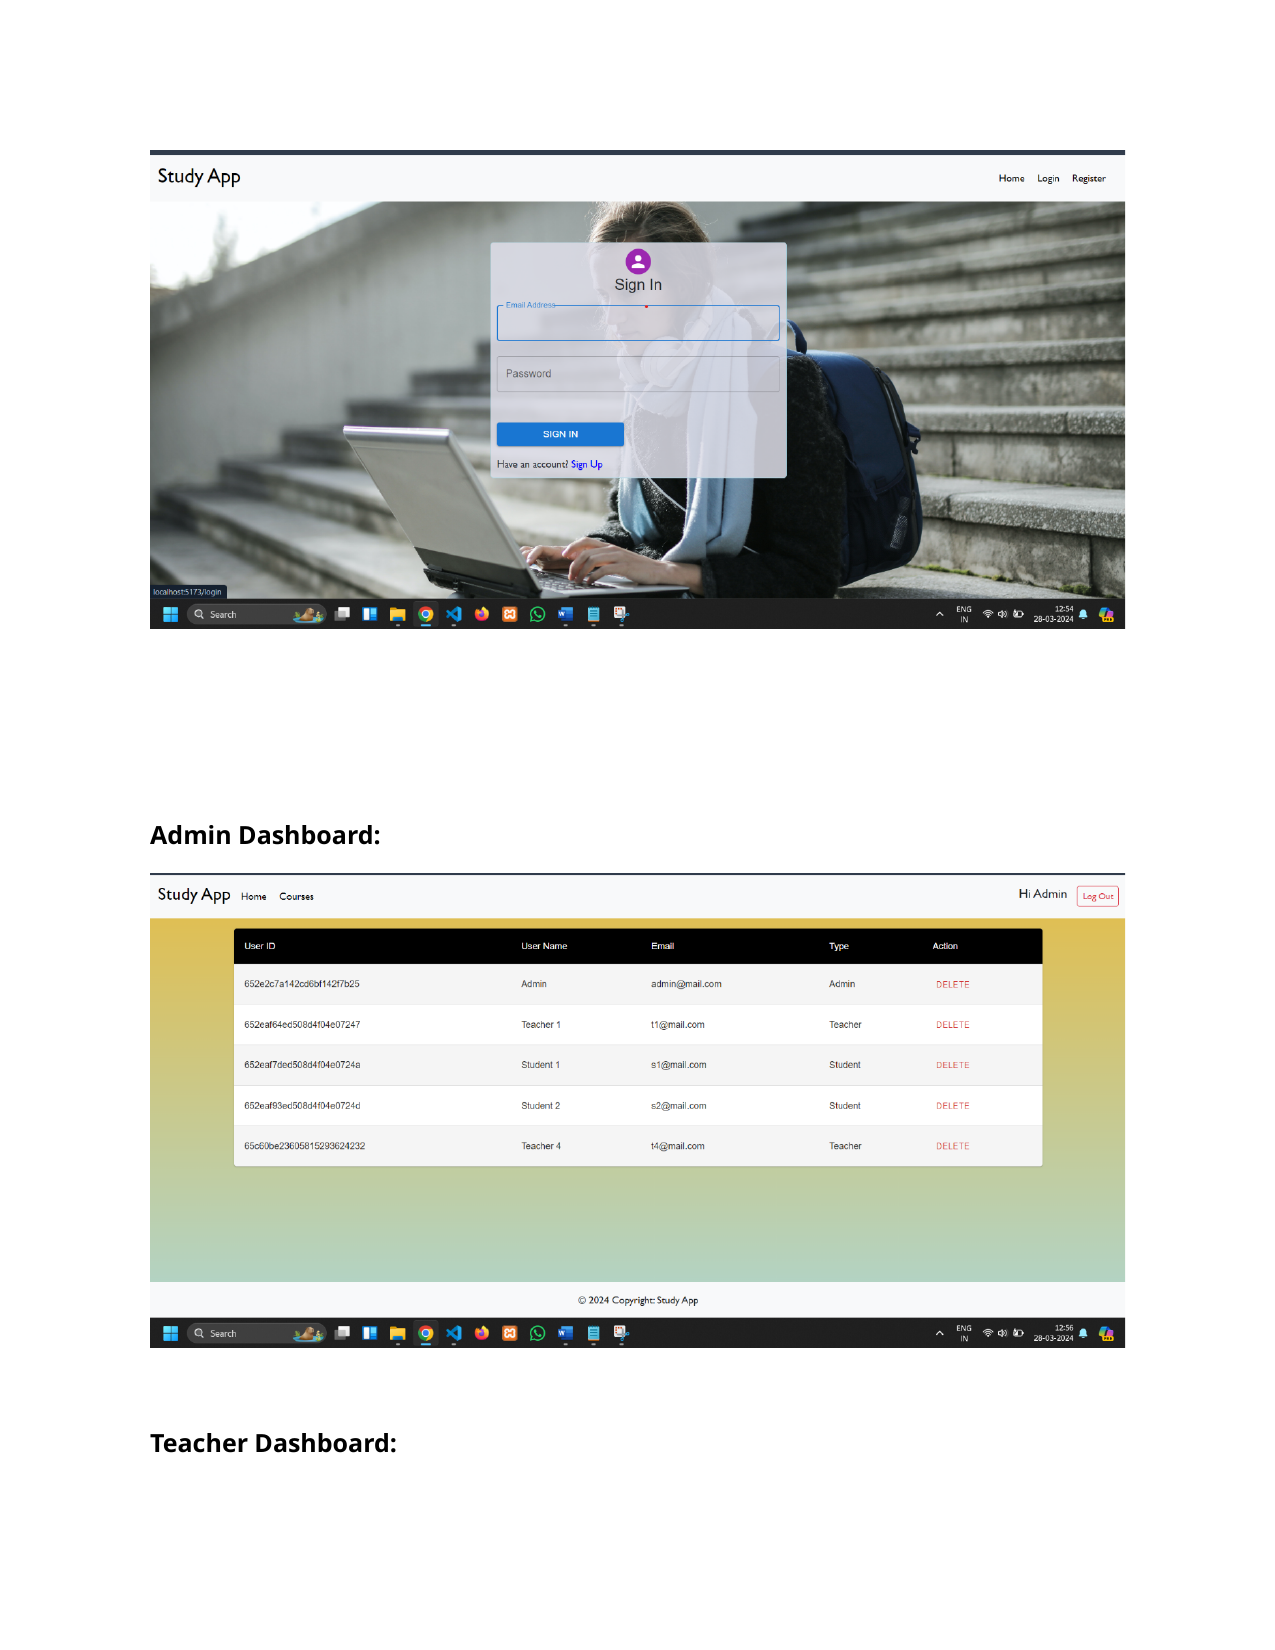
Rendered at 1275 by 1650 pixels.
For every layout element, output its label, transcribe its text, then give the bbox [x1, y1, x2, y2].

picture [150, 150, 1125, 629]
text Teacher Dashboard: [150, 1425, 1125, 1459]
picture [150, 873, 1125, 1348]
text Admin Dashboard: [150, 818, 1125, 852]
